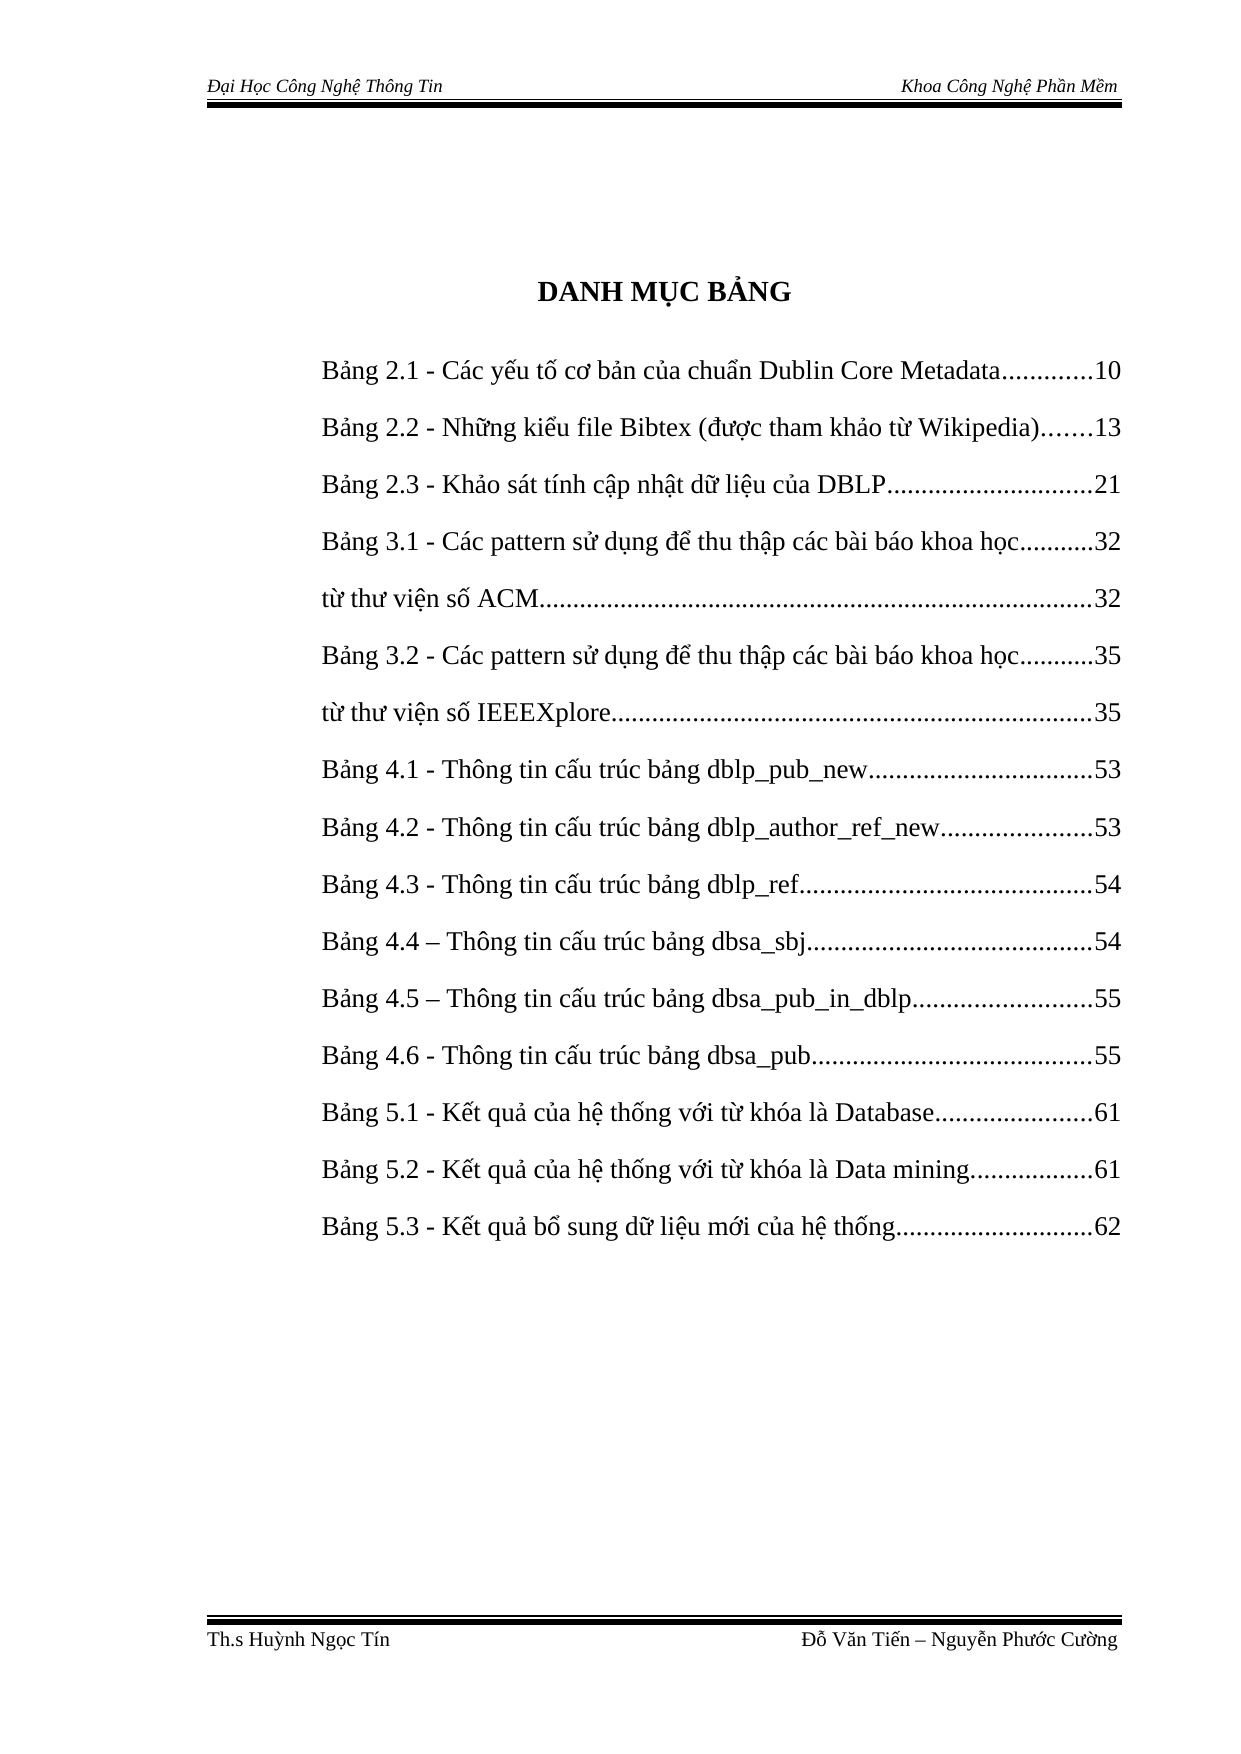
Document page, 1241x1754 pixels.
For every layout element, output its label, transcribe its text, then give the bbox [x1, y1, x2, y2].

text từ thư viện số ACM. 32 [321, 582, 1122, 613]
text Bảng 2.1 - Các yếu tố cơ bản của chuẩn Dublin Core Metadata 10 [321, 354, 1122, 385]
text Bảng 4.6 - Thông tin cấu trúc bảng dbsa_pub 55 [321, 1039, 1122, 1070]
text Bảng 4.3 - Thông tin cấu trúc bảng dblp_ref 54 [321, 868, 1122, 899]
text Bảng 5.1 - Kết quả của hệ thống với từ khóa là Database 61 [321, 1096, 1122, 1127]
text Bảng 2.2 - Những kiểu file Bibtex (được tham khảo từ Wikipedia) 13 [321, 411, 1122, 442]
text Bảng 4.4 – Thông tin cấu trúc bảng dbsa_sbj 54 [321, 925, 1122, 956]
text Bảng 4.5 – Thông tin cấu trúc bảng dbsa_pub_in_dblp 55 [321, 982, 1122, 1013]
text từ thư viện số IEEEXplore. 35 [321, 697, 1122, 728]
text Bảng 4.1 - Thông tin cấu trúc bảng dblp_pub_new 53 [321, 754, 1122, 785]
text Bảng 5.2 - Kết quả của hệ thống với từ khóa là Data mining. 61 [321, 1153, 1122, 1184]
text Bảng 4.2 - Thông tin cấu trúc bảng dblp_author_ref_new 53 [321, 811, 1122, 842]
text Bảng 2.3 - Khảo sát tính cập nhật dữ liệu của DBLP 21 [321, 468, 1122, 499]
text Bảng 5.3 - Kết quả bổ sung dữ liệu mới của hệ thống 62 [321, 1210, 1122, 1241]
text Bảng 3.1 - Các pattern sử dụng để thu thập các bài báo khoa học 32 [321, 525, 1122, 556]
text Bảng 3.2 - Các pattern sử dụng để thu thập các bài báo khoa học 35 [321, 639, 1122, 671]
text DANH MỤC BẢNG [207, 274, 1122, 307]
